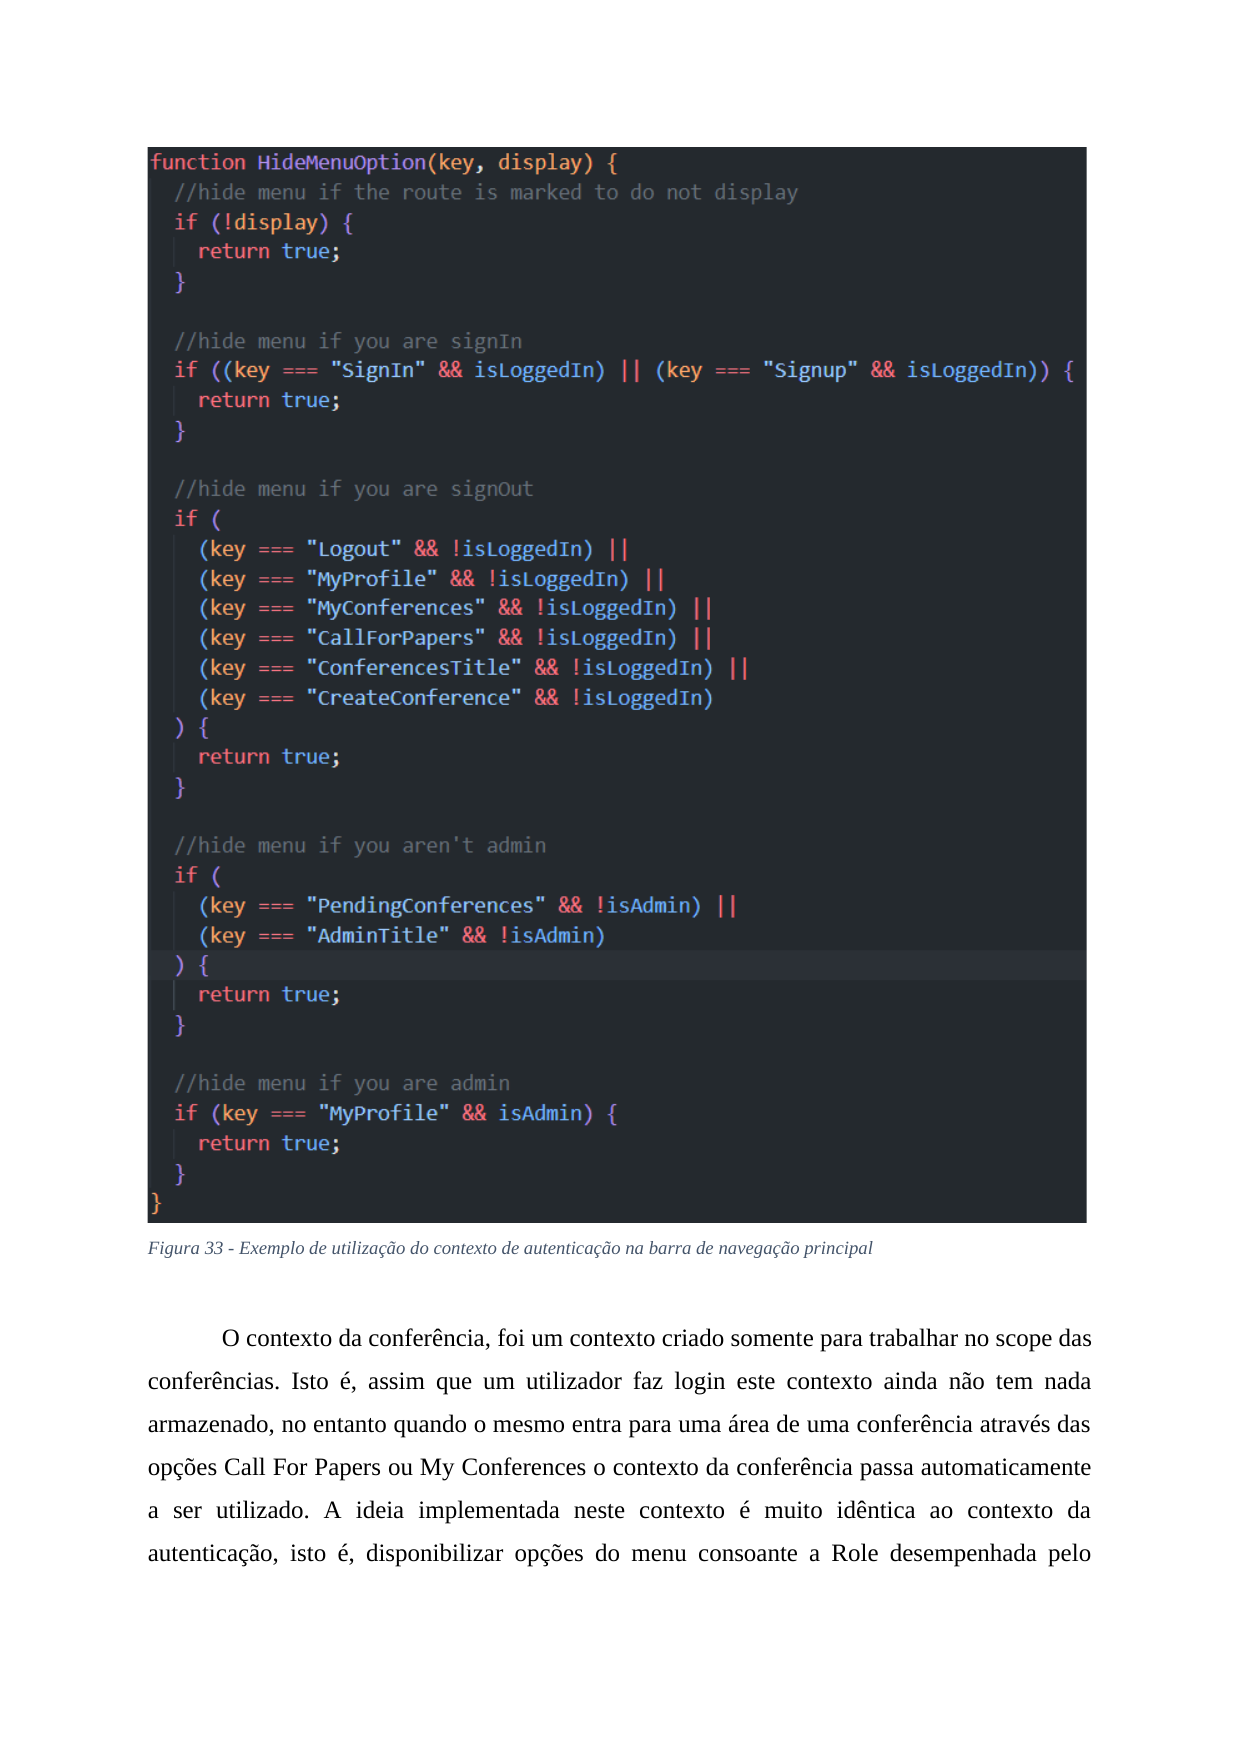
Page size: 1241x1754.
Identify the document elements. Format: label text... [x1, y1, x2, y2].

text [148, 1323, 1092, 1567]
text Figura 33 - Exemplo de utilização do contexto de autenticação na barra de navegação principal [148, 1237, 1092, 1259]
picture [147, 147, 1087, 1223]
